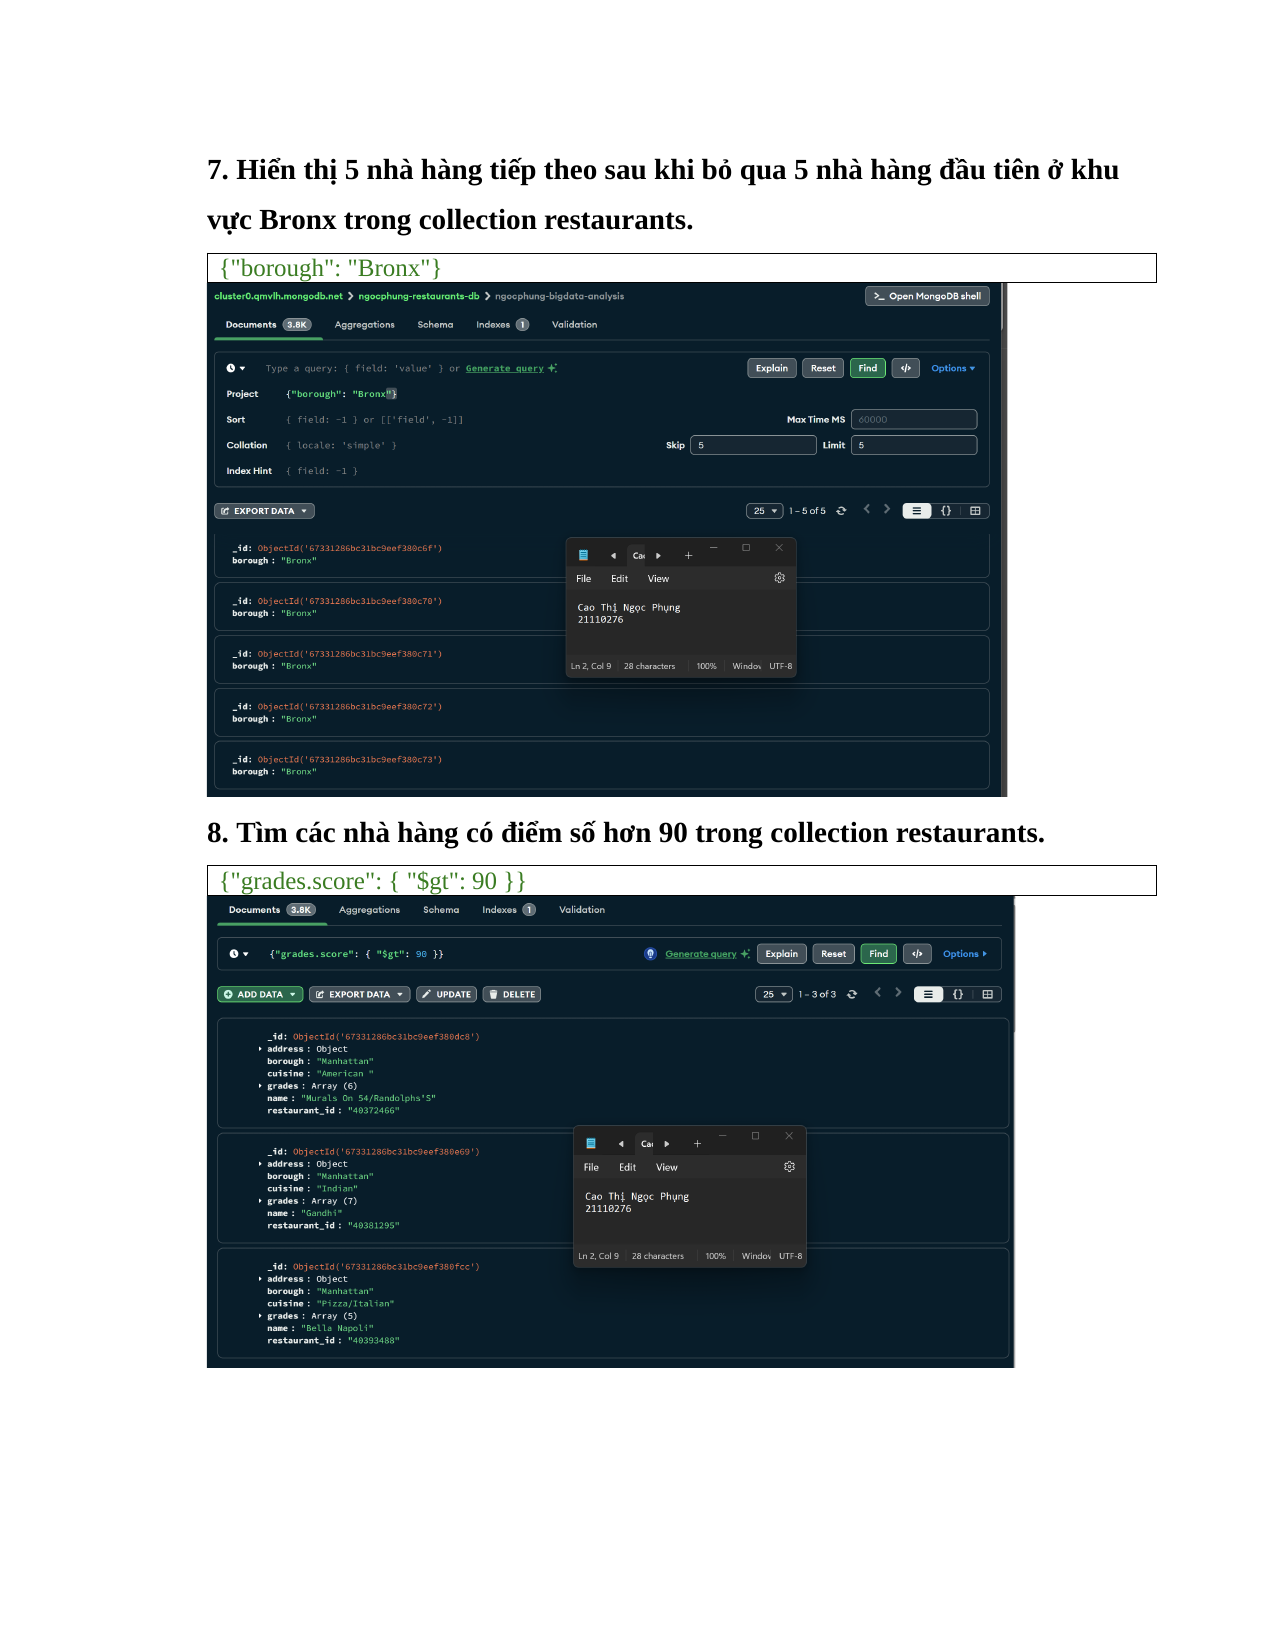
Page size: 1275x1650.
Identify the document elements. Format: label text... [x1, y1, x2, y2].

picture [206, 283, 1008, 797]
picture [206, 896, 1016, 1368]
subtitle 7. Hiển thị 5 nhà hàng tiếp theo sau khi bỏ qua 5 nhà hàng đầu tiên ở khu vực Bronx trong collection restaurants. [207, 152, 1157, 236]
subtitle 8. Tìm các nhà hàng có điểm số hơn 90 trong collection restaurants. [207, 815, 1157, 848]
table_header {"grades.score": { "$gt": 90 }} [208, 866, 1156, 895]
table_header {"borough": "Bronx"} [208, 254, 1156, 282]
